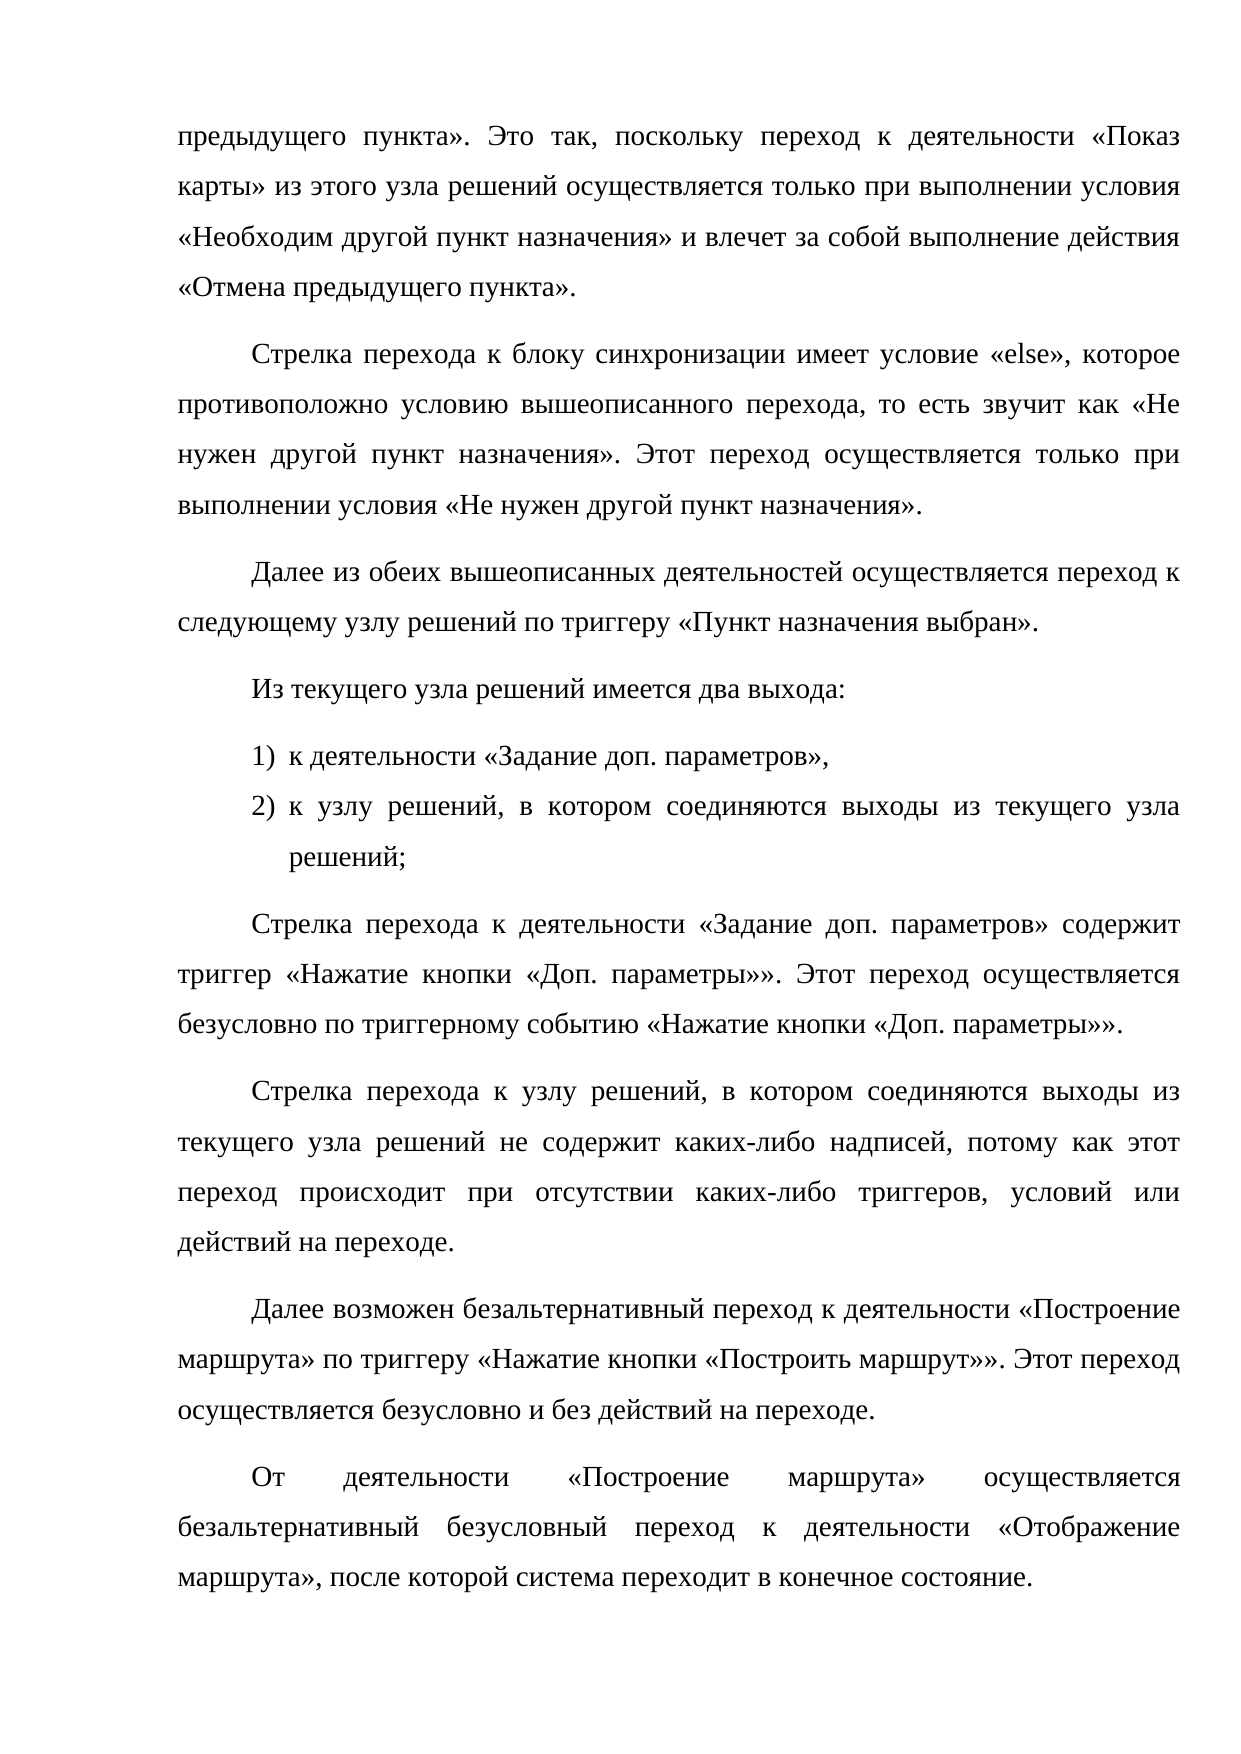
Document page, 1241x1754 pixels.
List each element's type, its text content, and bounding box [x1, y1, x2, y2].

list к деятельности «Задание доп. параметров», [251, 738, 1181, 772]
text От деятельности «Построение маршрута» осуществляется безальтернативный безусловный переход к деятельности «Отображение маршрута», после которой система переходит в конечное состояние. [177, 1459, 1181, 1593]
text Стрелка перехода к блоку синхронизации имеет условие «else», которое противоположно условию вышеописанного перехода, то есть звучит как «Не нужен другой пункт назначения». Этот переход осуществляется только при выполнении условия «Не нужен другой пункт назначения». [177, 336, 1181, 521]
text Стрелка перехода к деятельности «Задание доп. параметров» содержит триггер «Нажатие кнопки «Доп. параметры»». Этот переход осуществляется безусловно по триггерному событию «Нажатие кнопки «Доп. параметры»». [177, 906, 1181, 1040]
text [177, 118, 1181, 303]
text Далее из обеих вышеописанных деятельностей осуществляется переход к следующему узлу решений по триггеру «Пункт назначения выбран». [177, 554, 1181, 638]
text Из текущего узла решений имеется два выхода: [177, 671, 1181, 705]
text Далее возможен безальтернативный переход к деятельности «Построение маршрута» по триггеру «Нажатие кнопки «Построить маршрут»». Этот переход осуществляется безусловно и без действий на переходе. [177, 1291, 1181, 1426]
list к узлу решений, в котором соединяются выходы из текущего узла решений; [251, 788, 1181, 872]
text Стрелка перехода к узлу решений, в котором соединяются выходы из текущего узла решений не содержит каких-либо надписей, потому как этот переход происходит при отсутствии каких-либо триггеров, условий или действий на переходе. [177, 1073, 1181, 1258]
